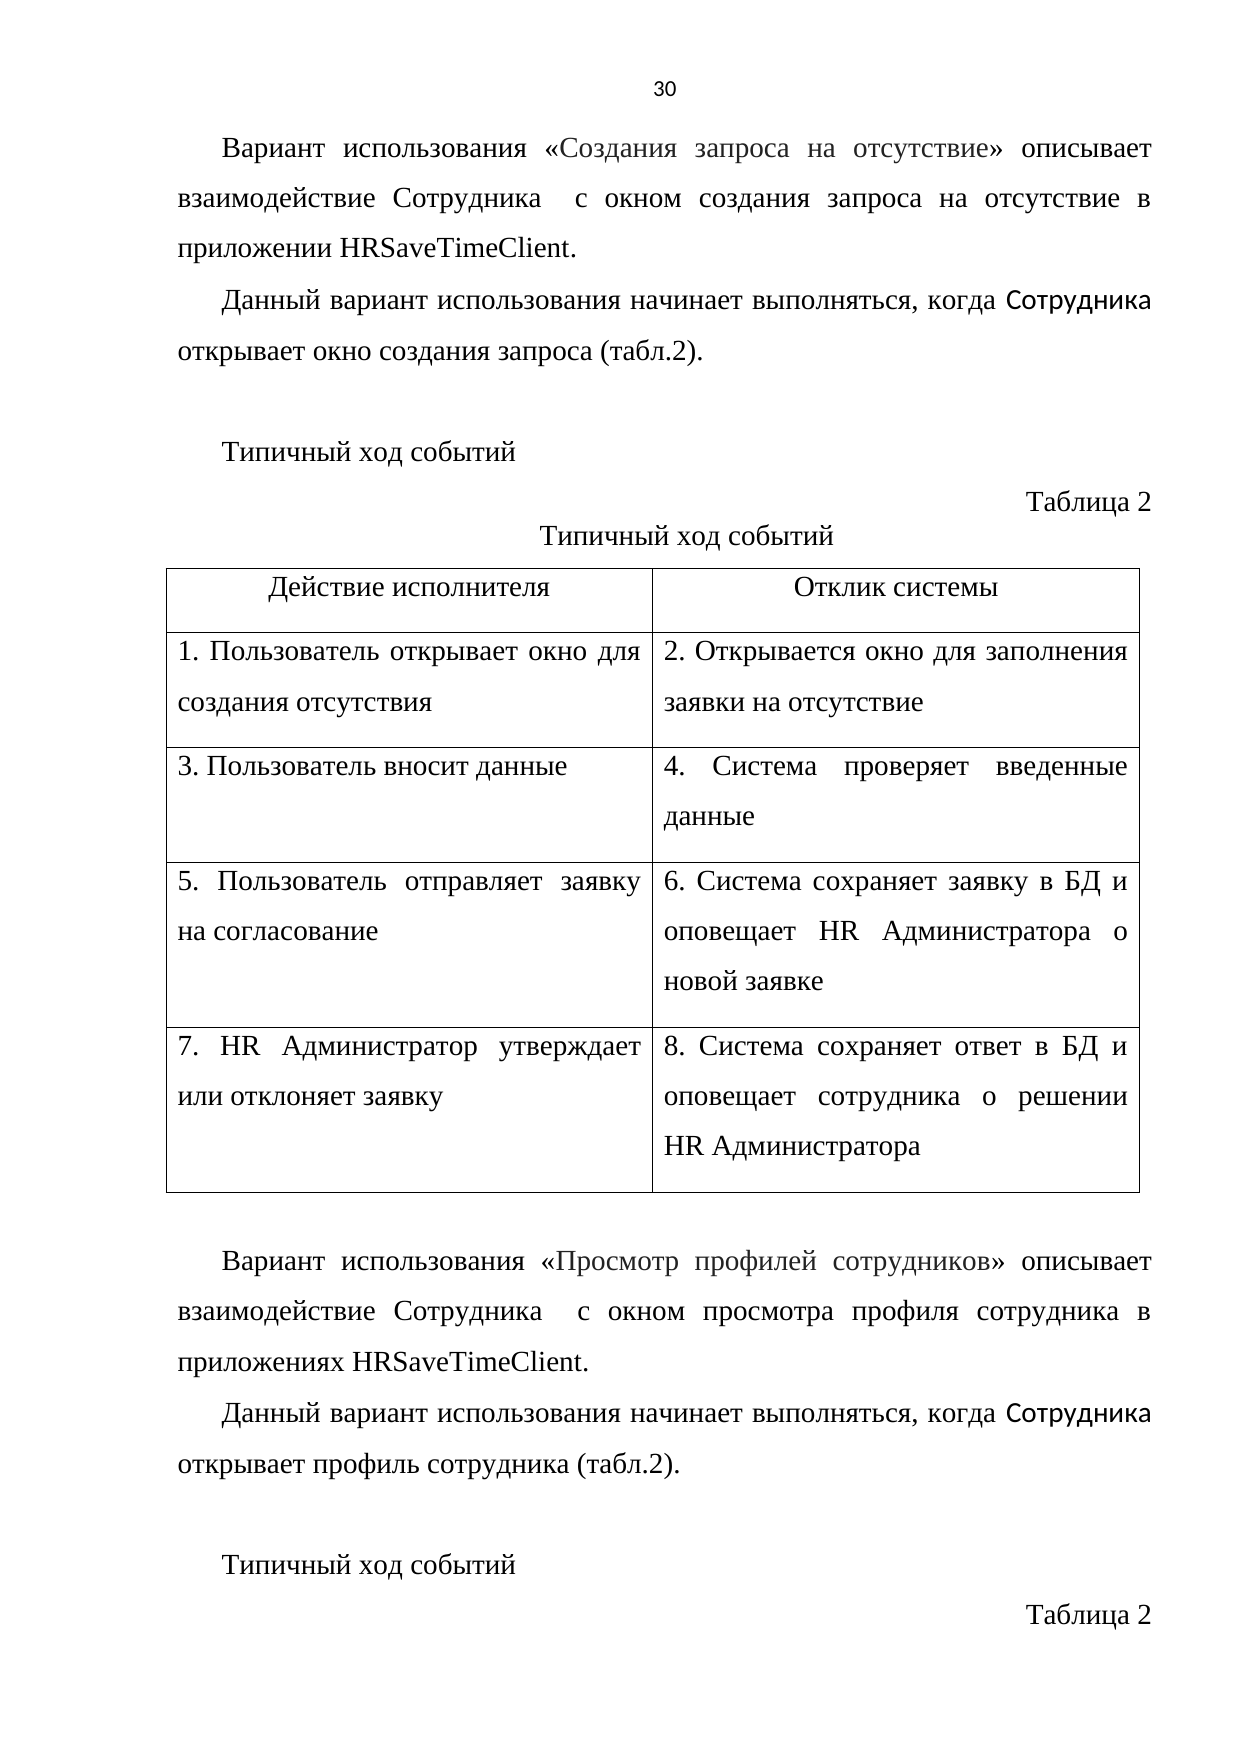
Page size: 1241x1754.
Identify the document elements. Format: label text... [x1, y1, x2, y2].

table_cell 2. Открывается окно для заполнения заявки на отсутствие [653, 633, 1139, 747]
table_header Отклик системы [653, 569, 1139, 632]
table_cell 4. Система проверяет введенные данные [653, 748, 1139, 862]
table_cell 3. Пользователь вносит данные [167, 748, 652, 862]
table_header Действие исполнителя [167, 569, 652, 632]
text Вариант использования «Создания запроса на отсутствие» описывает взаимодействие Сотрудника с окном создания запроса на отсутствие в приложении HRSaveTimeClient. [177, 130, 1152, 264]
table_cell 7. HR Администратор утверждает или отклоняет заявку [167, 1028, 652, 1192]
text Типичный ход событий [177, 1547, 1152, 1581]
text Типичный ход событий [177, 434, 1152, 467]
table_cell 5. Пользователь отправляет заявку на согласование [167, 863, 652, 1027]
text Таблица 2 [177, 1597, 1152, 1631]
text Данный вариант использования начинает выполняться, когда Сотрудника открывает окно создания запроса (табл.2). [177, 281, 1152, 367]
table_cell 6. Система сохраняет заявку в БД и оповещает HR Администратора о новой заявке [653, 863, 1139, 1027]
text Вариант использования «Просмотр профилей сотрудников» описывает взаимодействие Сотрудника с окном просмотра профиля сотрудника в приложениях HRSaveTimeClient. [177, 1243, 1152, 1377]
text Таблица 2 [177, 484, 1152, 518]
table_cell 8. Система сохраняет ответ в БД и оповещает сотрудника о решении HR Администратора [653, 1028, 1139, 1192]
table_cell 1. Пользователь открывает окно для создания отсутствия [167, 633, 652, 747]
text Данный вариант использования начинает выполняться, когда Сотрудника открывает профиль сотрудника (табл.2). [177, 1394, 1152, 1480]
text Типичный ход событий [177, 518, 1152, 551]
